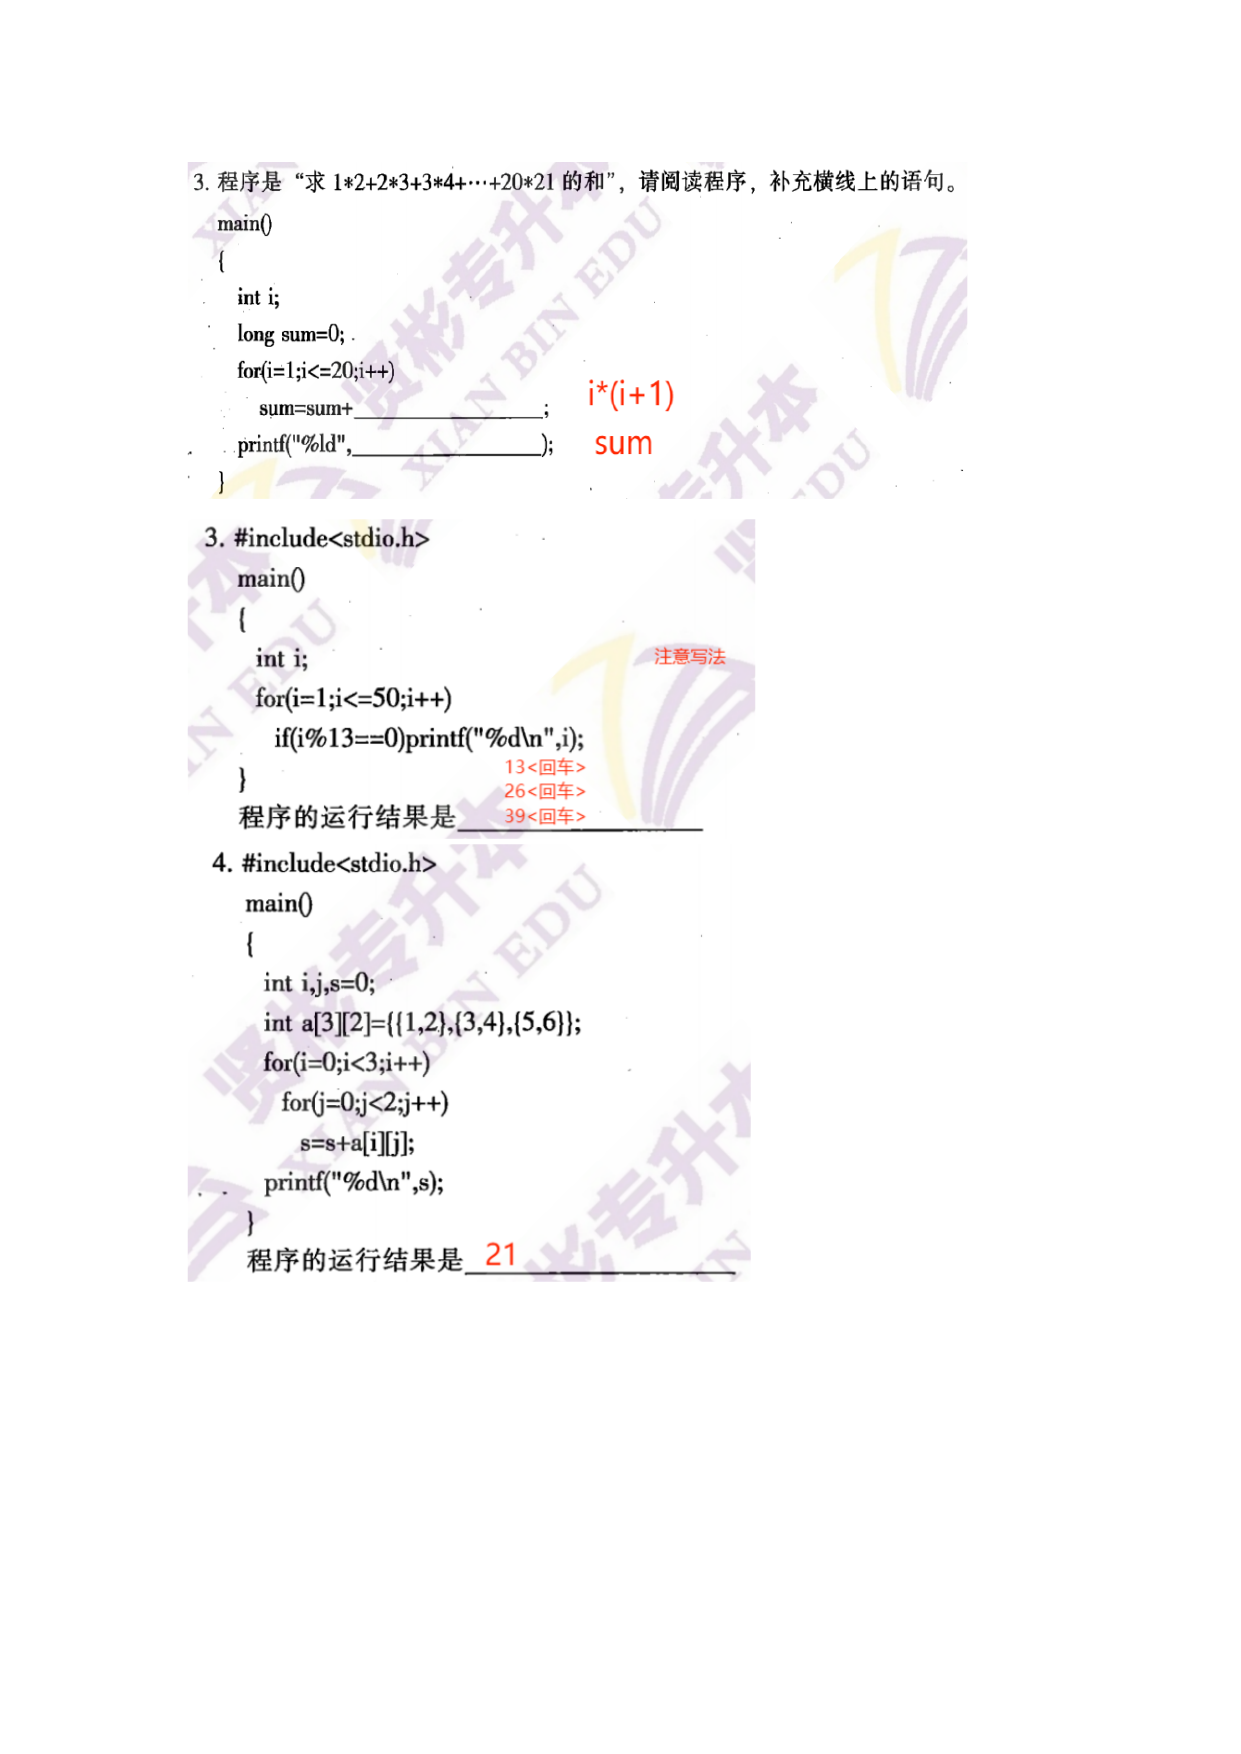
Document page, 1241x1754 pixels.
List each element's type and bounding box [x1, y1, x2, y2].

picture [187, 519, 756, 839]
picture [187, 844, 751, 1282]
picture [187, 162, 968, 499]
